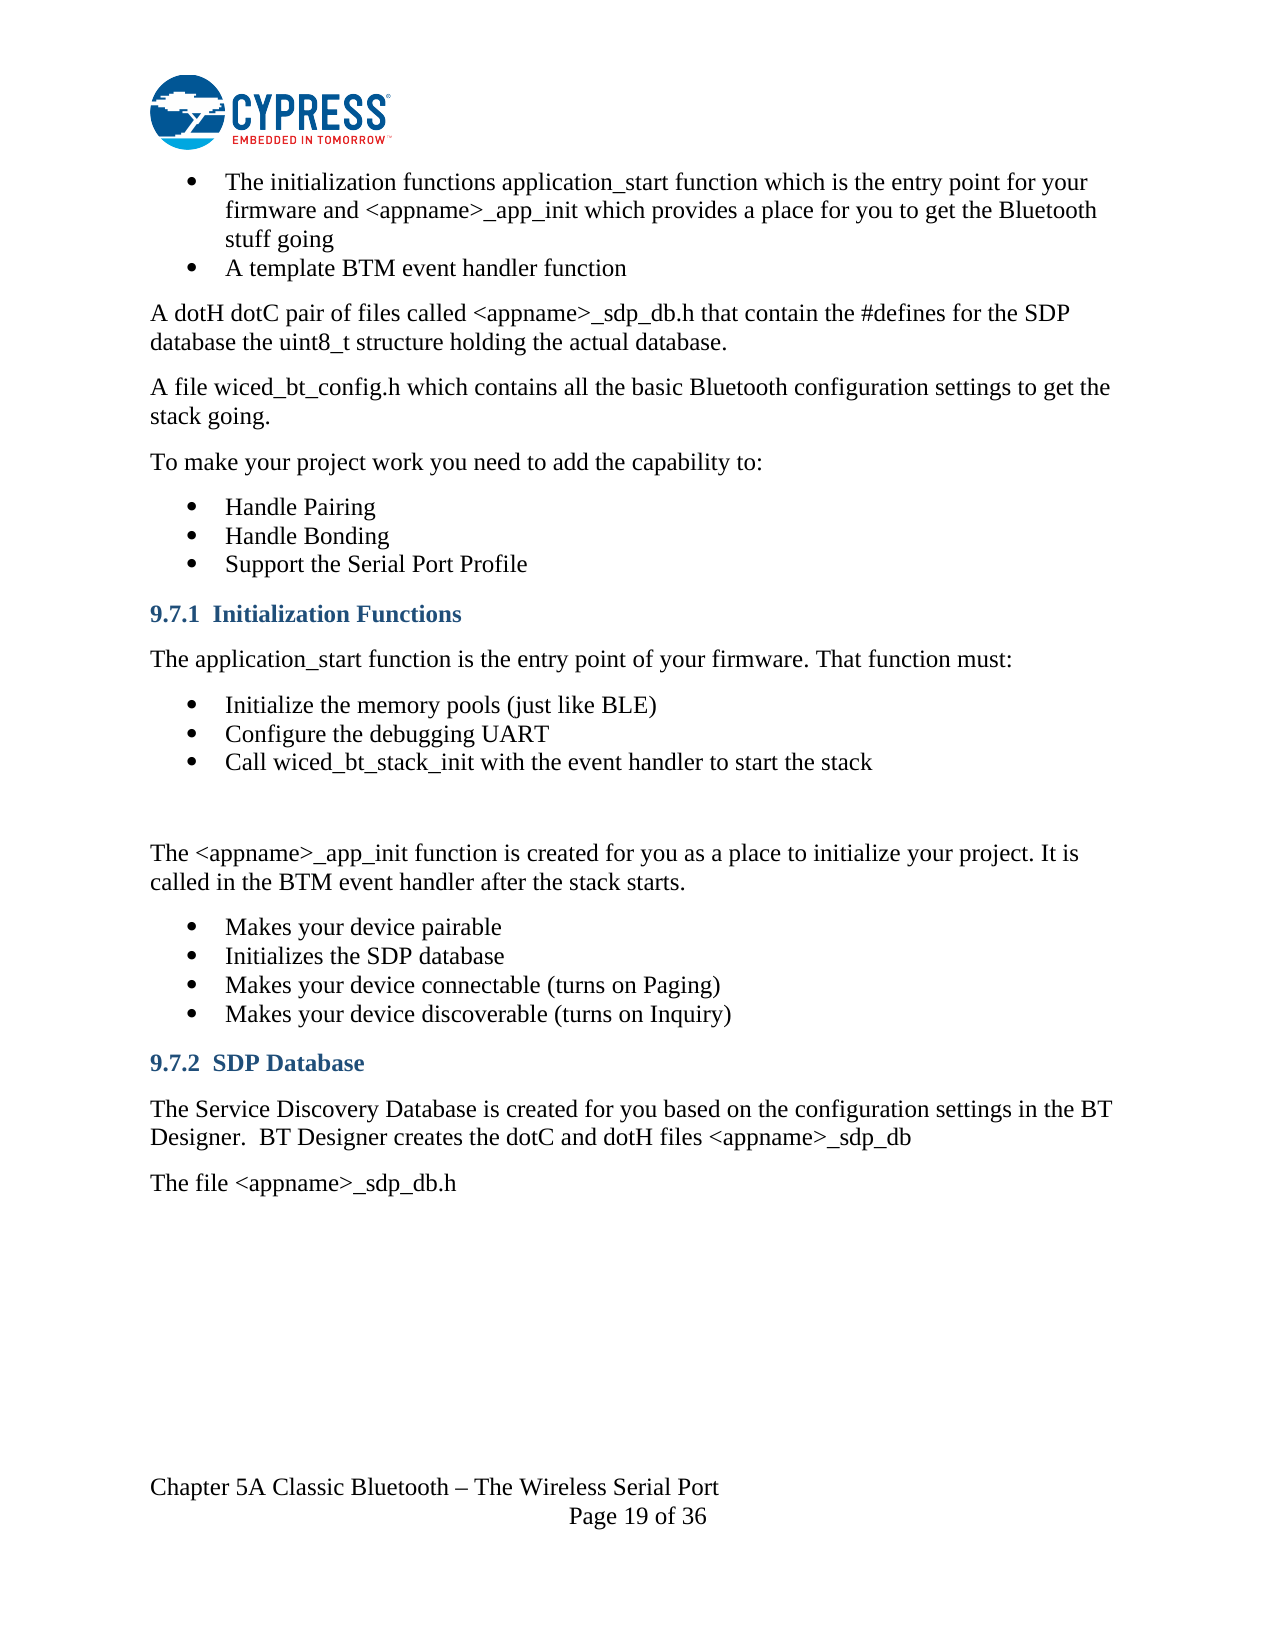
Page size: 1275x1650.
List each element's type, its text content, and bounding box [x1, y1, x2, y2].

list Call wiced_bt_stack_init with the event handler to start the stack [187, 747, 1125, 776]
subtitle Initialization Functions [150, 599, 1125, 628]
list Makes your device connectable (turns on Paging) [187, 970, 1125, 999]
list Makes your device discoverable (turns on Inquiry) [187, 999, 1125, 1027]
list Initialize the memory pools (just like BLE) [187, 690, 1125, 719]
list A template BTM event handler function [187, 253, 1125, 282]
list Initializes the SDP database [187, 941, 1125, 970]
text To make your project work you need to add the capability to: [150, 447, 1125, 475]
list Handle Bonding [187, 521, 1125, 549]
text The <appname>_app_init function is created for you as a place to initialize your project. It is called in the BTM event handler after the stack starts. [150, 838, 1125, 896]
list Handle Pairing [187, 492, 1125, 521]
list Support the Serial Port Profile [187, 549, 1125, 578]
list Makes your device pairable [187, 912, 1125, 941]
text The file <appname>_sdp_db.h [150, 1168, 1125, 1197]
text The application_start function is the entry point of your firmware. That function must: [150, 644, 1125, 673]
list Configure the debugging UART [187, 719, 1125, 747]
text A file wiced_bt_config.h which contains all the basic Bluetooth configuration settings to get the stack going. [150, 372, 1125, 430]
subtitle SDP Database [150, 1048, 1125, 1077]
text The Service Discovery Database is created for you based on the configuration settings in the BT Designer. BT Designer creates the dotC and dotH files <appname>_sdp_db [150, 1094, 1125, 1151]
picture [150, 75, 392, 150]
list The initialization functions application_start function which is the entry point for your firmware and <appname>_app_init which provides a place for you to get the Bluetooth stuff going [187, 167, 1125, 253]
text A dotH dotC pair of files called <appname>_sdp_db.h that contain the #defines for the SDP database the uint8_t structure holding the actual database. [150, 298, 1125, 356]
